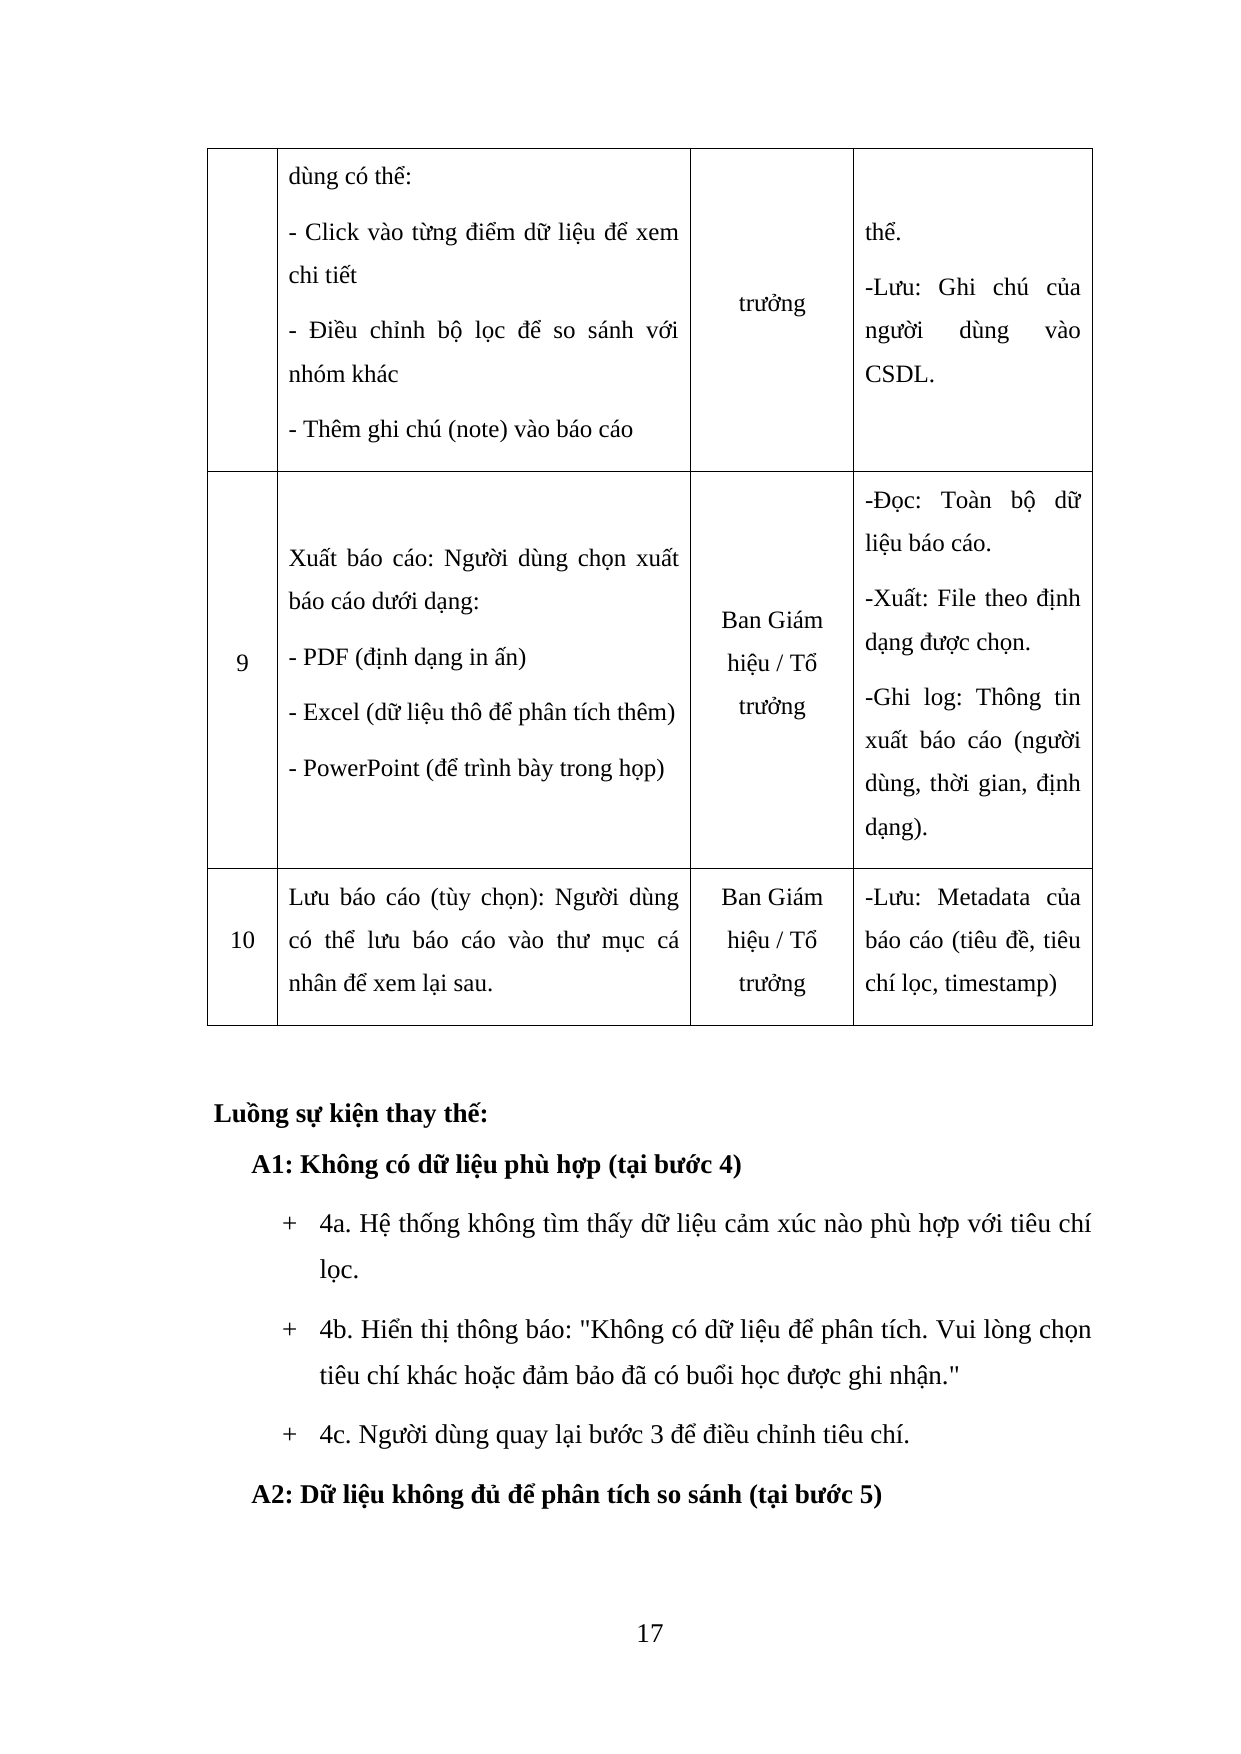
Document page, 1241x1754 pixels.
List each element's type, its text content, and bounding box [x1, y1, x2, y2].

table_cell Ban Giám hiệu / Tổ trưởng [691, 869, 853, 1025]
list 4b. Hiển thị thông báo: "Không có dữ liệu để phân tích. Vui lòng chọn tiêu chí khác hoặc đảm bảo đã có buổi học được ghi nhận." [282, 1313, 1092, 1391]
table_cell 8 [208, 149, 277, 471]
table_cell Ban Giám hiệu / Tổ trưởng [691, 472, 853, 868]
table_cell -Lưu: Metadata của báo cáo (tiêu đề, tiêu chí lọc, timestamp) [854, 869, 1092, 1025]
text A1: Không có dữ liệu phù hợp (tại bước 4) [207, 1148, 1092, 1179]
table_cell Lưu báo cáo (tùy chọn): Người dùng có thể lưu báo cáo vào thư mục cá nhân để xem lại sau. [278, 869, 690, 1025]
list 4c. Người dùng quay lại bước 3 để điều chỉnh tiêu chí. [282, 1419, 1092, 1450]
text A2: Dữ liệu không đủ để phân tích so sánh (tại bước 5) [207, 1478, 1092, 1509]
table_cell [278, 149, 690, 471]
table_cell 9 [208, 472, 277, 868]
text Luồng sự kiện thay thế: [207, 1098, 1092, 1129]
table_cell -Đọc: Toàn bộ dữ liệu báo cáo. -Xuất: File theo định dạng được chọn. -Ghi log: Thông tin xuất báo cáo (người dùng, thời gian, định dạng). [854, 472, 1092, 868]
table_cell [691, 149, 853, 471]
table_cell Xuất báo cáo: Người dùng chọn xuất báo cáo dưới dạng: - PDF (định dạng in ấn) - Excel (dữ liệu thô để phân tích thêm) - PowerPoint (để trình bày trong họp) [278, 472, 690, 868]
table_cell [854, 149, 1092, 471]
table_cell 10 [208, 869, 277, 1025]
list 4a. Hệ thống không tìm thấy dữ liệu cảm xúc nào phù hợp với tiêu chí lọc. [282, 1207, 1092, 1285]
